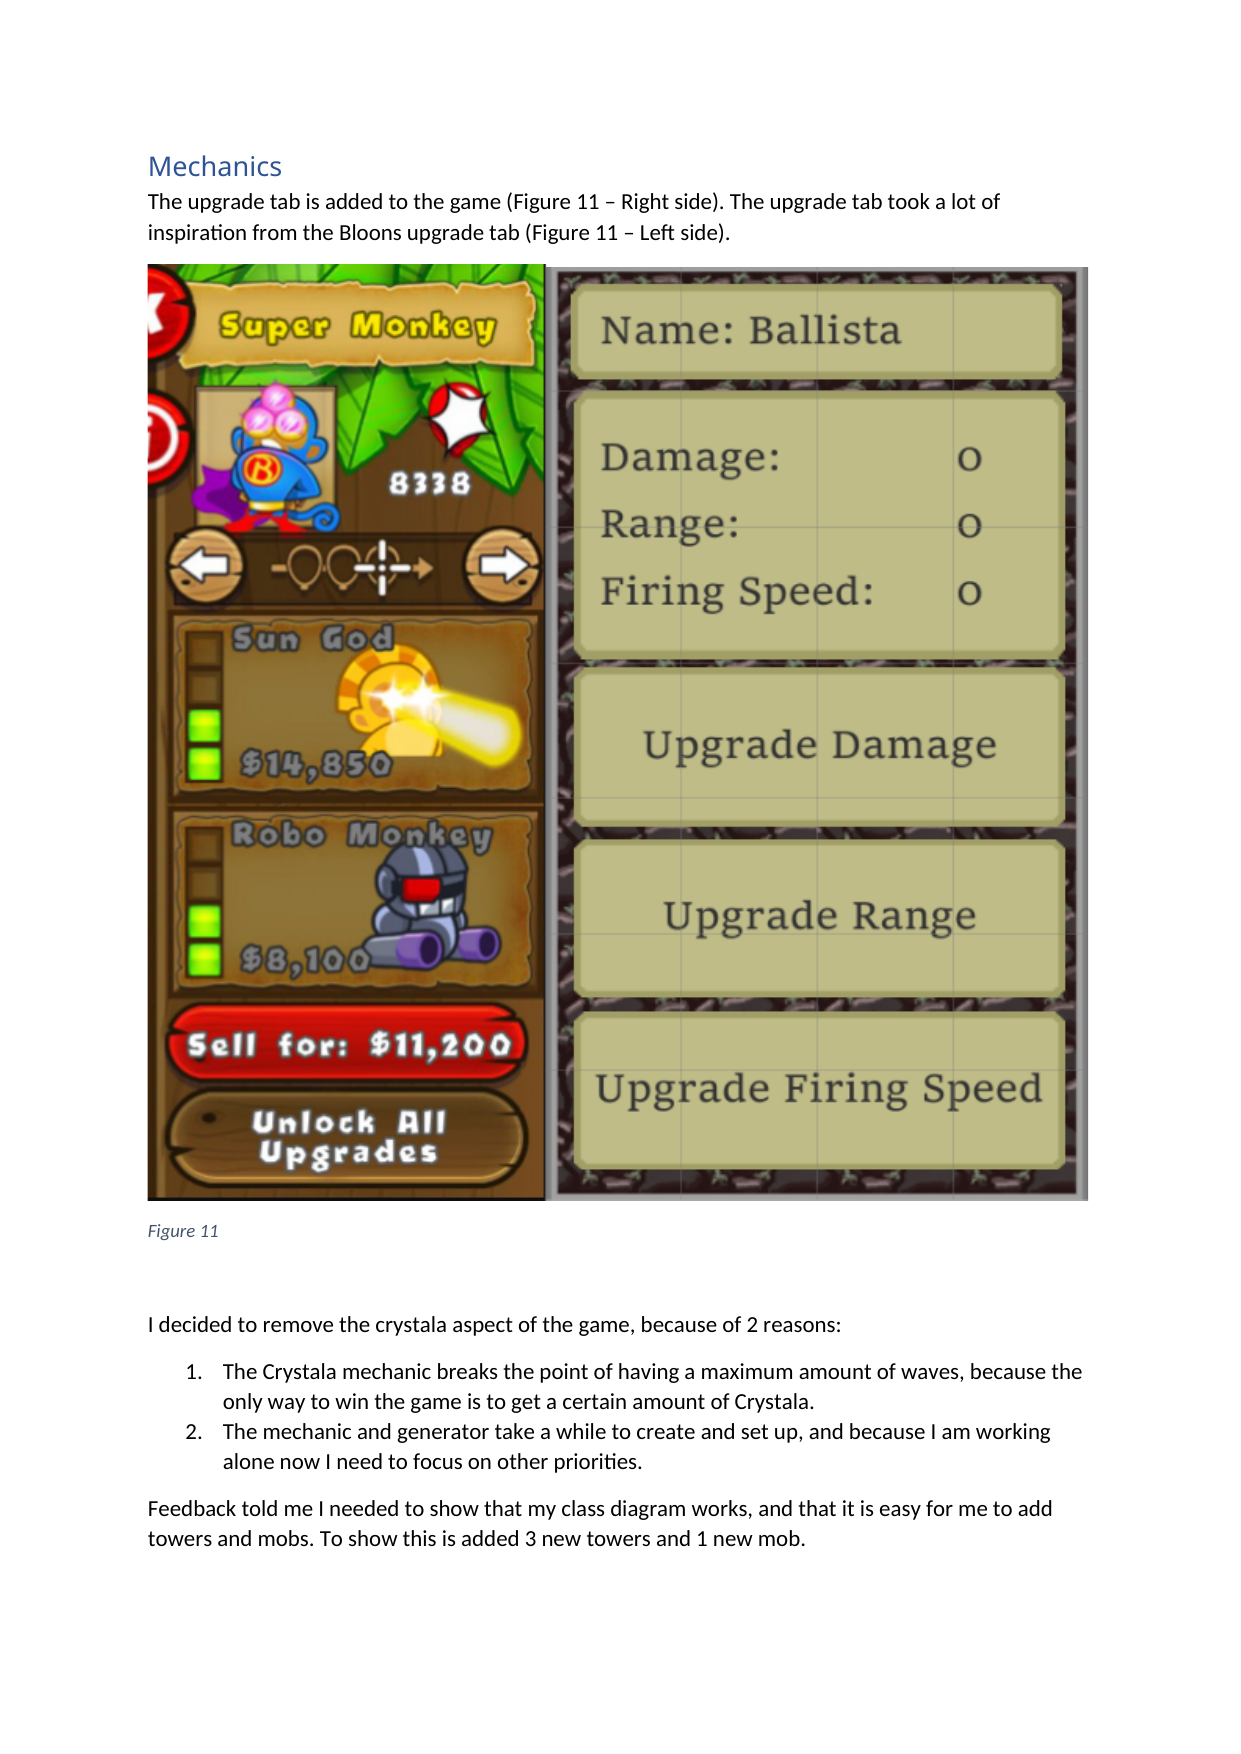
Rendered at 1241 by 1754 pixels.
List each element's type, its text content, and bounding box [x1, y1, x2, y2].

text Figure 11 [148, 1219, 1093, 1242]
text I decided to remove the crystala aspect of the game, because of 2 reasons: [148, 1310, 1093, 1338]
text The upgrade tab is added to the game (Figure 11 – Right side). The upgrade tab took a lot of inspiration from the Bloons upgrade tab (Figure 11 – Left side). [148, 187, 1093, 246]
list The Crystala mechanic breaks the point of having a maximum amount of waves, because the only way to win the game is to get a certain amount of Crystala. [185, 1357, 1093, 1415]
text Feedback told me I needed to show that my class diagram works, and that it is easy for me to add towers and mobs. To show this is added 3 new towers and 1 new mob. [148, 1494, 1093, 1552]
list The mechanic and generator take a while to create and set up, and because I am working alone now I need to focus on other priorities. [185, 1417, 1093, 1475]
subtitle Mechanics [148, 148, 1093, 184]
picture [147, 264, 1089, 1201]
